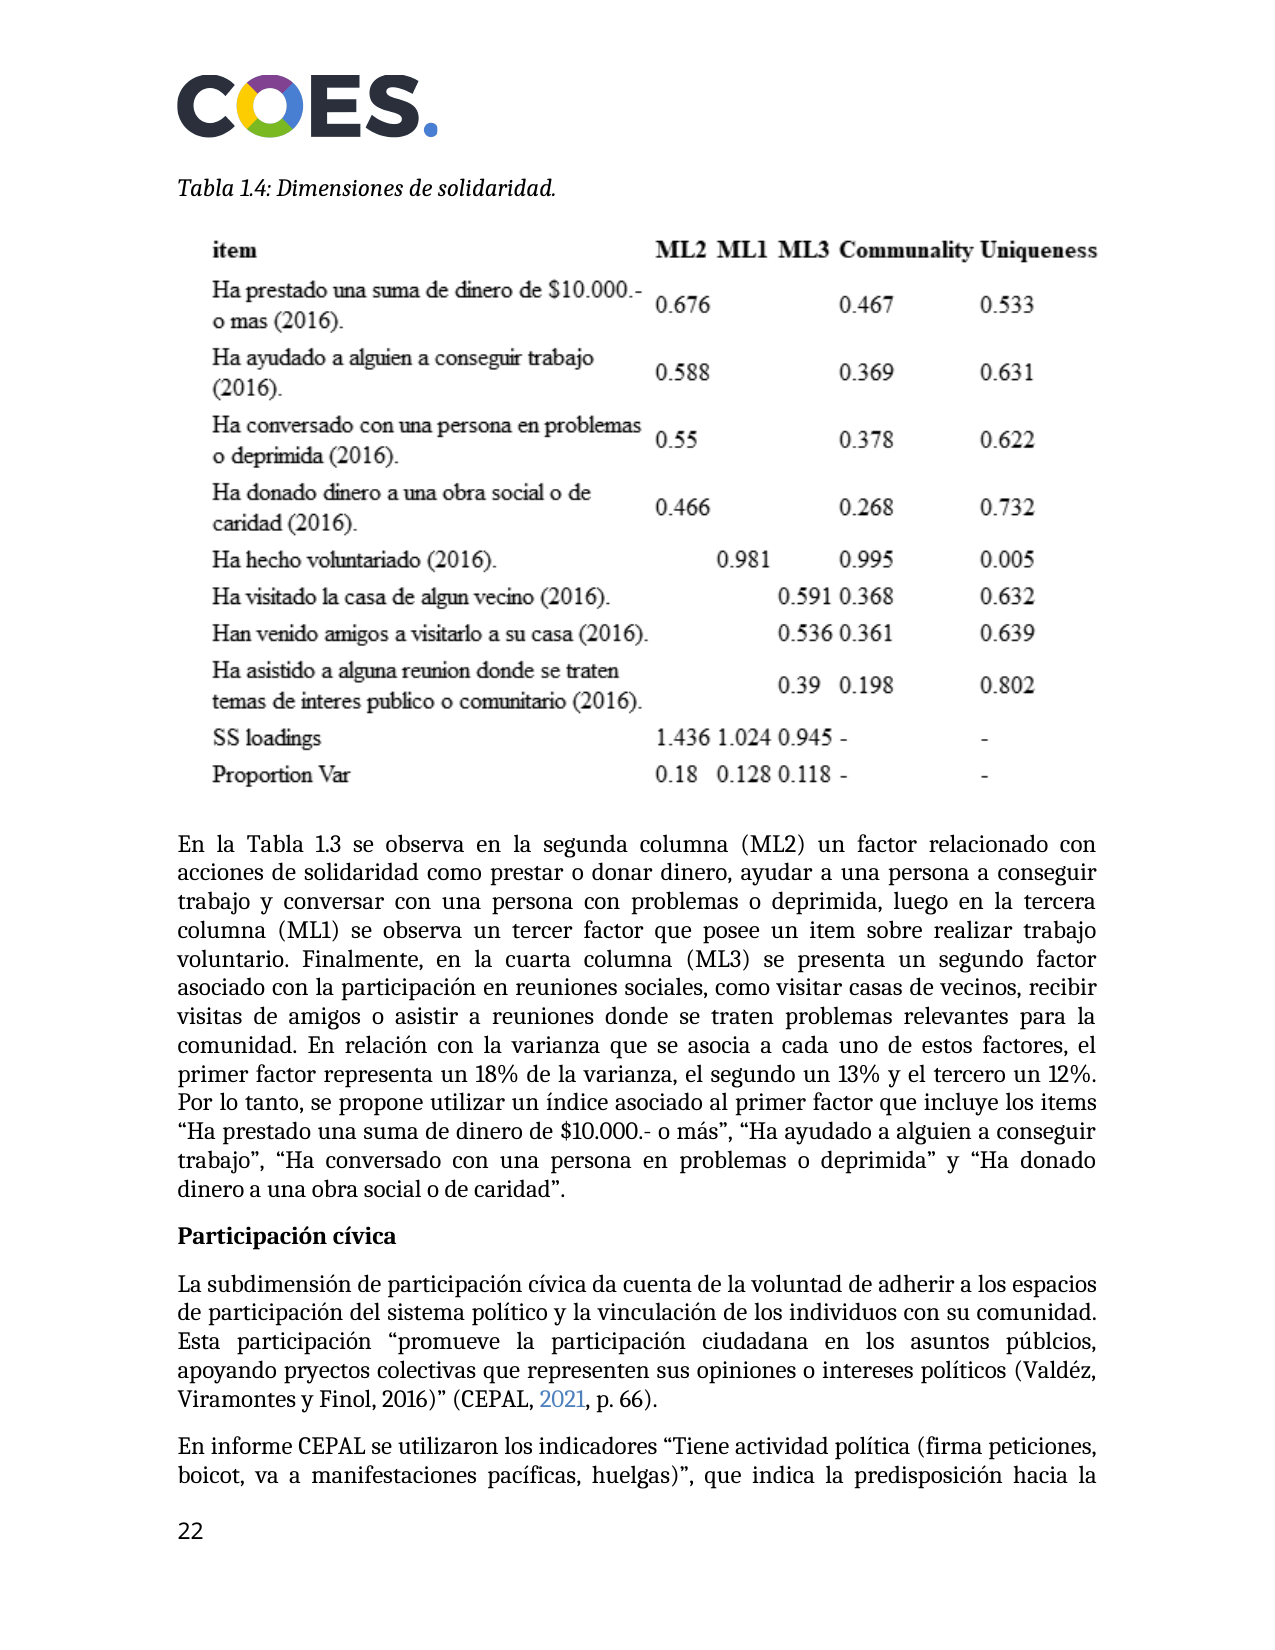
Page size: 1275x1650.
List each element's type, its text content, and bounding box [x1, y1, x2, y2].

picture [177, 75, 438, 146]
text En la Tabla 1.3 se observa en la segunda columna (ML2) un factor relacionado con acciones de solidaridad como prestar o donar dinero, ayudar a una persona a conseguir trabajo y conversar con una persona con problemas o deprimida, luego en la tercera columna (ML1) se observa un tercer factor que posee un item sobre realizar trabajo voluntario. Finalmente, en la cuarta columna (ML3) se presenta un segundo factor asociado con la participación en reuniones sociales, como visitar casas de vecinos, recibir visitas de amigos o asistir a reuniones donde se traten problemas relevantes para la comunidad. En relación con la varianza que se asocia a cada uno de estos factores, el primer factor representa un 18% de la varianza, el segundo un 13% y el tercero un 12%. Por lo tanto, se propone utilizar un índice asociado al primer factor que incluye los items “Ha prestado una suma de dinero de $10.000.- o más”, “Ha ayudado a alguien a conseguir trabajo”, “Ha conversado con una persona en problemas o deprimida” y “Ha donado dinero a una obra social o de caridad”. [177, 829, 1098, 1203]
text Participación cívica [177, 1222, 1098, 1251]
text La subdimensión de participación cívica da cuenta de la voluntad de adherir a los espacios de participación del sistema político y la vinculación de los individuos con su comunidad. Esta participación “promueve la participación ciudadana en los asuntos públcios, apoyando pryectos colectivas que representen sus opiniones o intereses políticos (Valdéz, Viramontes y Finol, 2016)” (CEPAL, 2021, p. 66). [177, 1269, 1098, 1413]
text Tabla 1.4: Dimensiones de solidaridad. [177, 174, 1098, 203]
picture [196, 219, 1115, 807]
table_header [166, 215, 1275, 811]
